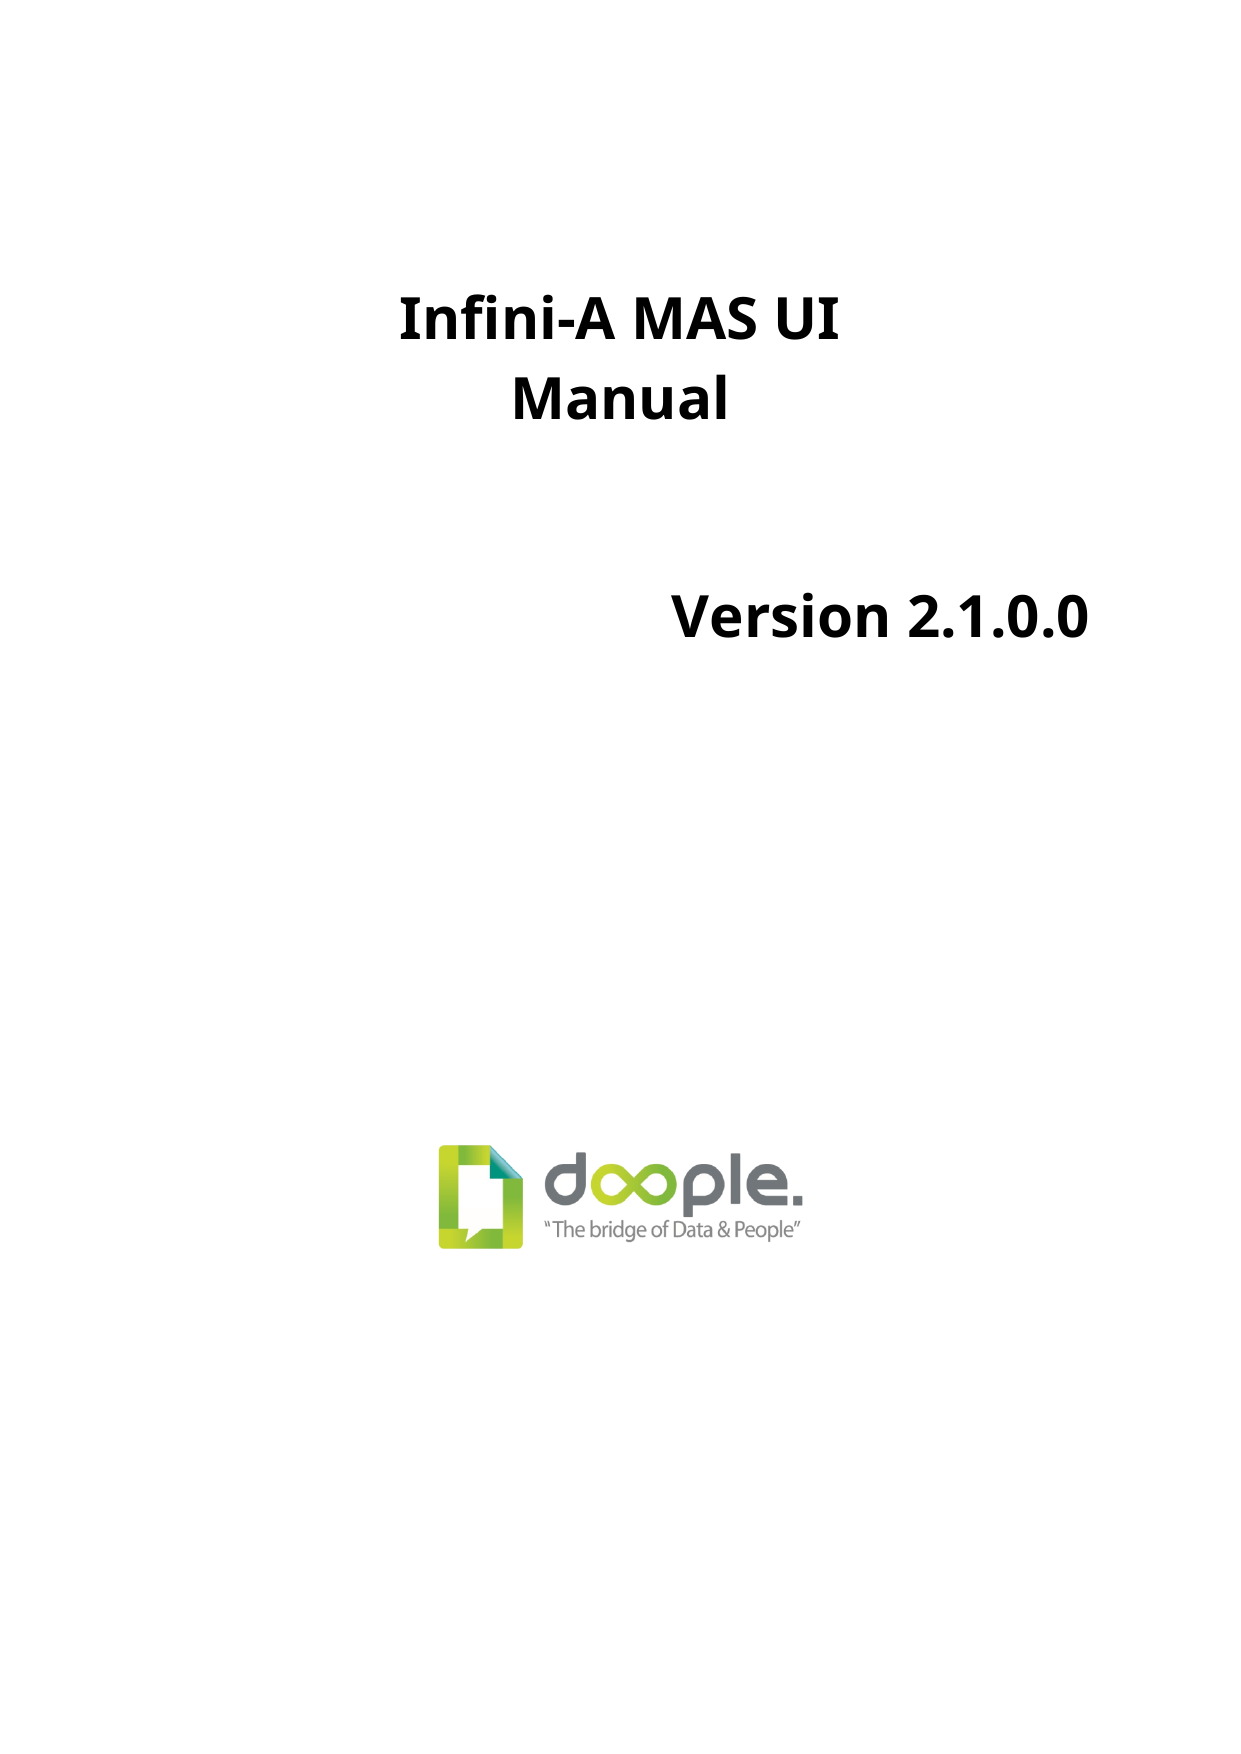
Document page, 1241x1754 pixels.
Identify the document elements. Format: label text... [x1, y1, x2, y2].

picture [437, 1145, 803, 1249]
text Infini-A MAS UI [150, 277, 1090, 357]
text Version 2.1.0.0 [150, 575, 1090, 654]
text Manual [150, 357, 1090, 436]
